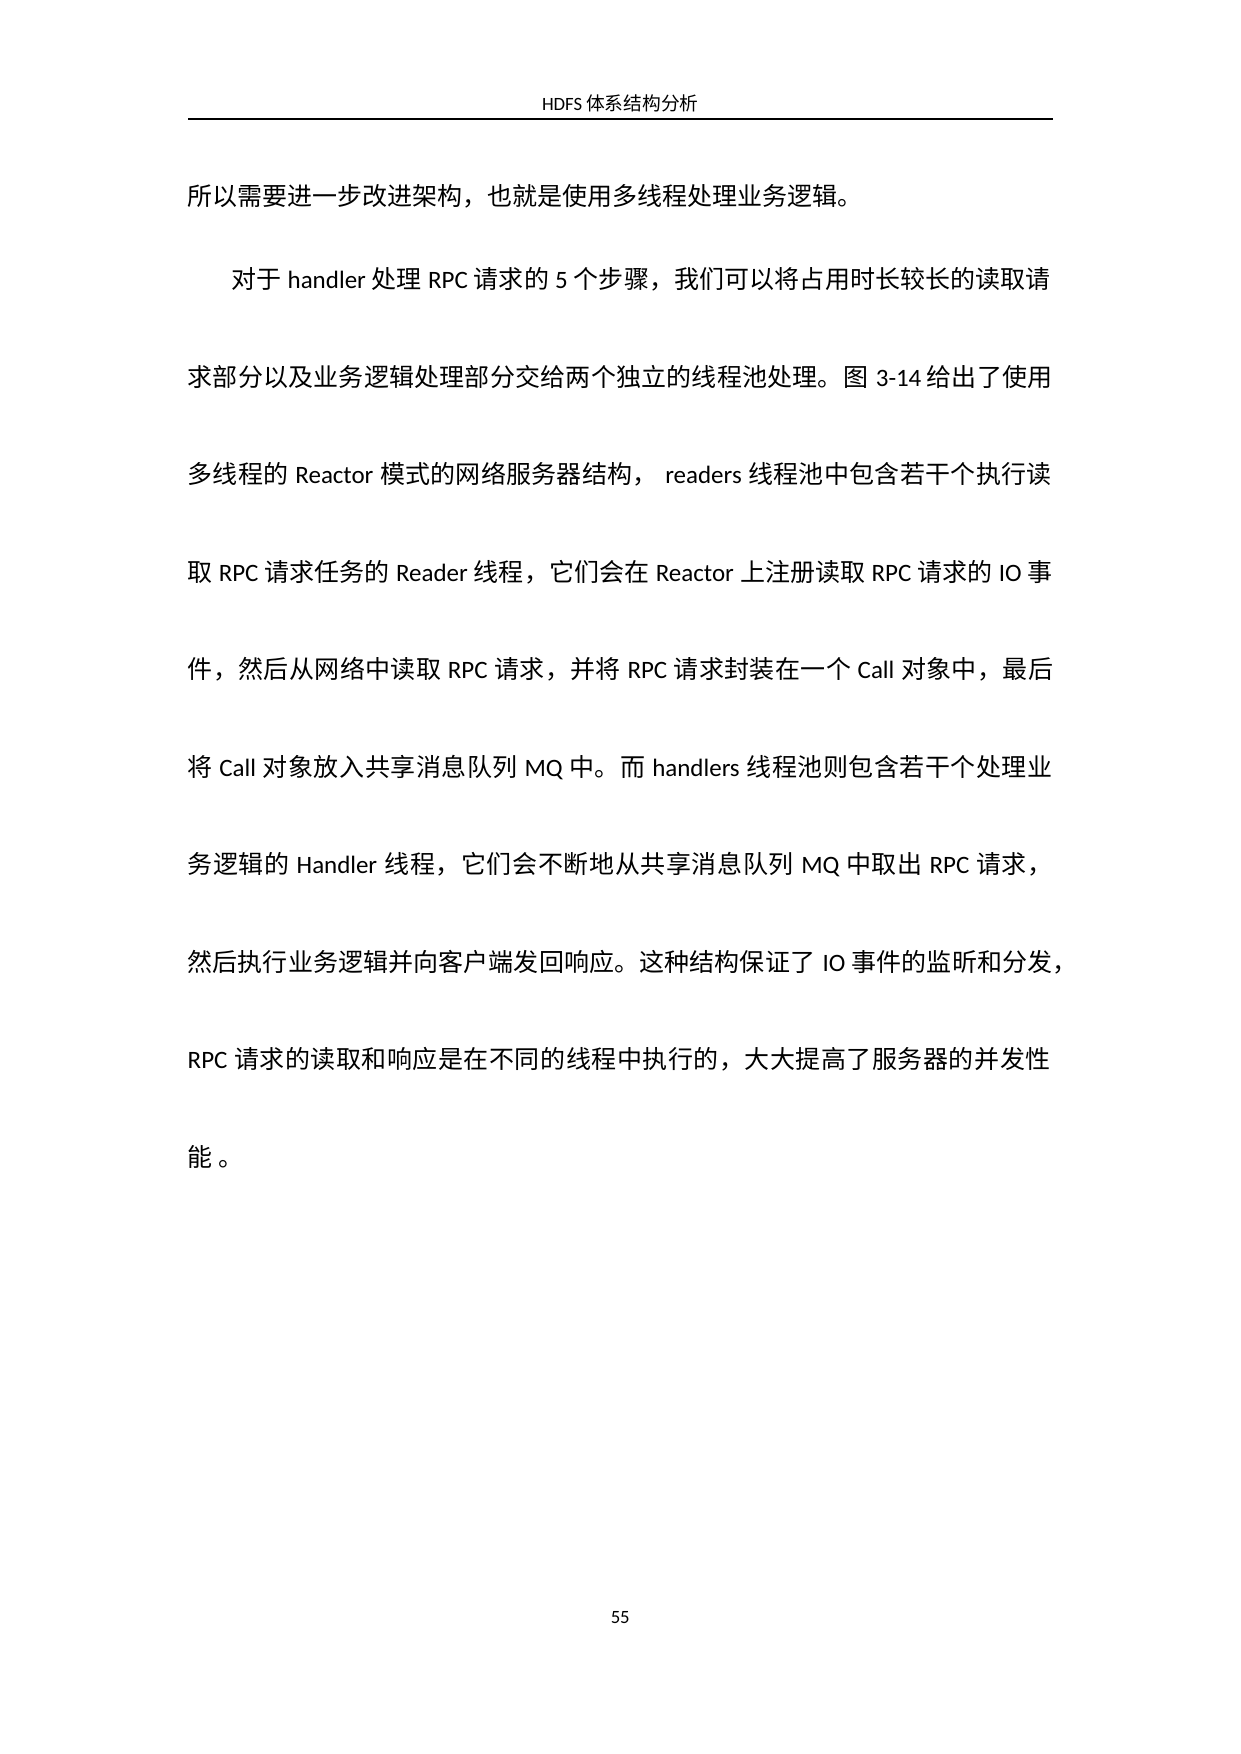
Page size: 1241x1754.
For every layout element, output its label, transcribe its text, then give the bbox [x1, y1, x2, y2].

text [187, 162, 1053, 227]
text 对于 handler 处理 RPC 请求的 5 个步骤，我们可以将占用时长较长的读取请求部分以及业务逻辑处理部分交给两个独立的线程池处理。图3-14给出了使用多线程的 Reactor 模式的网络服务器结构， readers 线程池中包含若干个执行读取 RPC 请求任务的 Reader 线程，它们会在 Reactor 上注册读取 RPC 请求的 IO 事件，然后从网络中读取 RPC 请求，并将 RPC 请求封装在一个 Call 对象中，最后将 Call 对象放入共享消息队列 MQ 中。而 handlers 线程池则包含若干个处理业务逻辑的 Handler 线程，它们会不断地从共享消息队列 MQ 中取出 RPC 请求，然后执行业务逻辑并向客户端发回响应。这种结构保证了 IO 事件的监昕和分发，RPC 请求的读取和响应是在不同的线程中执行的，大大提高了服务器的并发性能 。 [187, 245, 1053, 1188]
